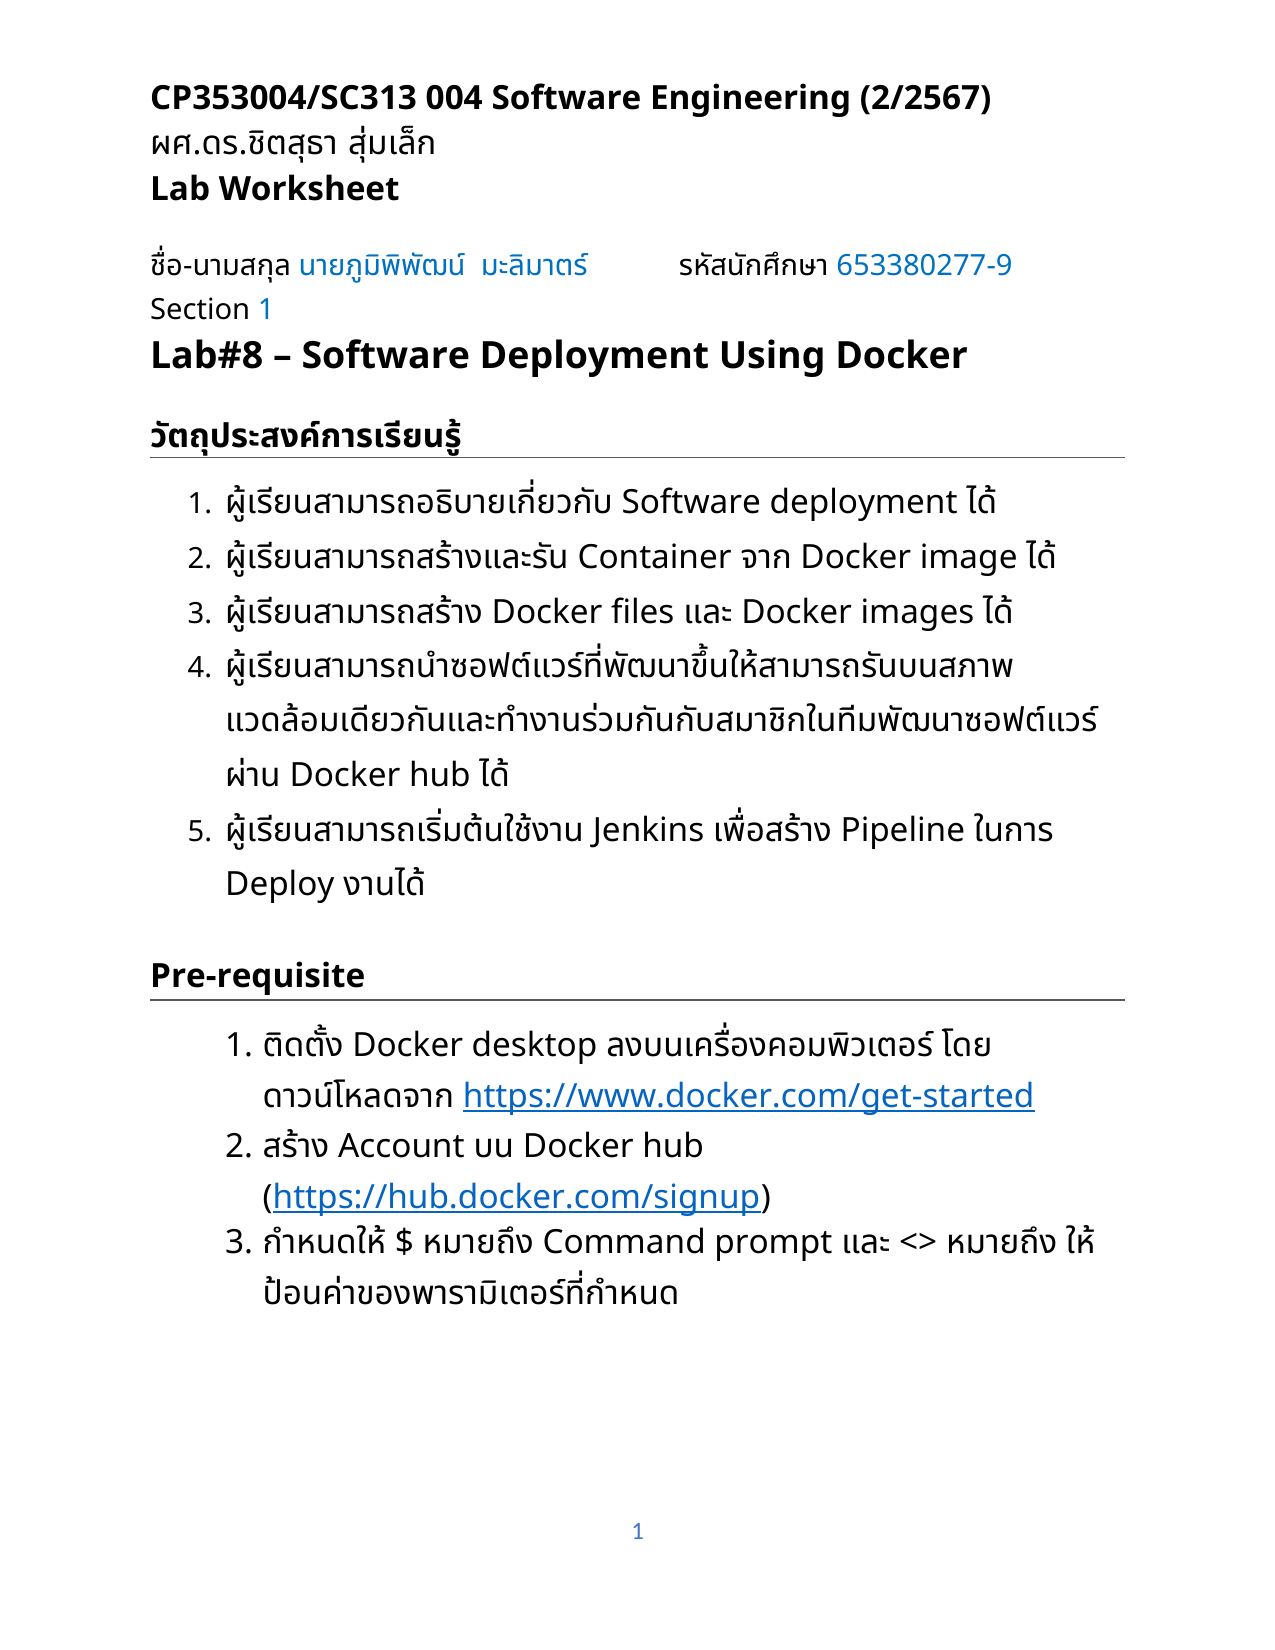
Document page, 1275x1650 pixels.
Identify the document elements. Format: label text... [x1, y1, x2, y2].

list สร้าง Account บน Docker hub (https://hub.docker.com/signup) [225, 1122, 1125, 1218]
list ผู้เรียนสามารถนำซอฟต์แวร์ที่พัฒนาขึ้นให้สามารถรันบนสภาพแวดล้อมเดียวกันและทำงานร่วมกันกับสมาชิกในทีมพัฒนาซอฟต์แวร์ผ่าน Docker hub ได้ [187, 642, 1125, 801]
list ติดตั้ง Docker desktop ลงบนเครื่องคอมพิวเตอร์ โดยดาวน์โหลดจาก https://www.docker.com/get-started [225, 1021, 1125, 1122]
list ผู้เรียนสามารถเริ่มต้นใช้งาน Jenkins เพื่อสร้าง Pipeline ในการ Deploy งานได้ [187, 805, 1125, 911]
list ผู้เรียนสามารถสร้างและรัน Container จาก Docker image ได้ [187, 533, 1125, 583]
title Lab#8 – Software Deployment Using Docker [150, 328, 1125, 379]
subtitle วัตถุประสงค์การเรียนรู้ [150, 417, 1125, 457]
list ผู้เรียนสามารถอธิบายเกี่ยวกับ Software deployment ได้ [187, 478, 1125, 529]
text ชื่อ-นามสกุล นายภูมิพิพัฒน์ มะลิมาตร์ รหัสนักศึกษา 653380277-9 Section 1 [150, 244, 1125, 328]
list กำหนดให้ $ หมายถึง Command prompt และ <> หมายถึง ให้ป้อนค่าของพารามิเตอร์ที่กำหนด [225, 1218, 1125, 1319]
list ผู้เรียนสามารถสร้าง Docker files และ Docker images ได้ [187, 587, 1125, 638]
subtitle Pre-requisite [150, 952, 1125, 999]
